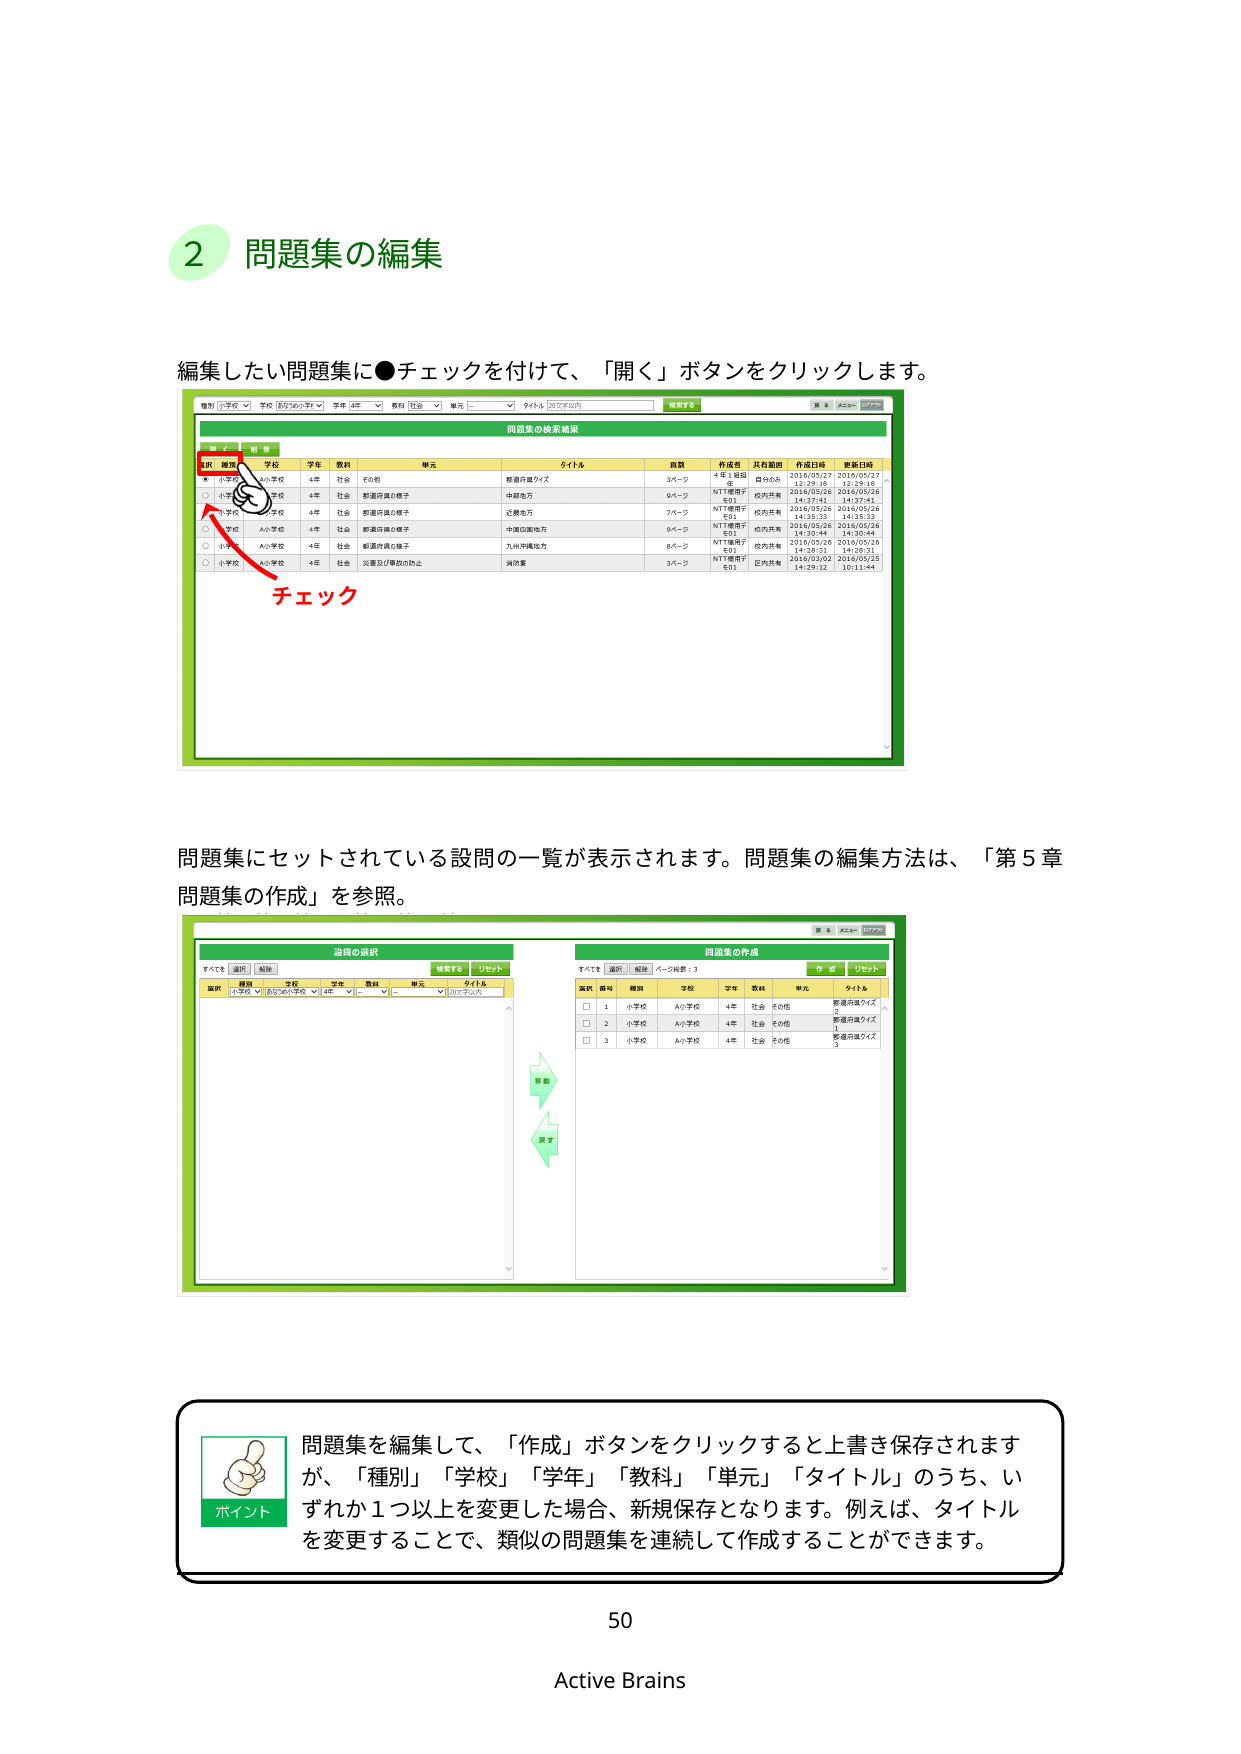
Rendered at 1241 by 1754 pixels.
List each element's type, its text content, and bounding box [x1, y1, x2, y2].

picture [177, 388, 909, 771]
text 問題集にセットされている設問の一覧が表示されます。問題集の編集方法は、「第５章 問題集の作成」を参照。 [177, 838, 1063, 913]
text 編集したい問題集に●チェックを付けて、「開く」ボタンをクリックします。 [177, 351, 1063, 388]
text ２ 問題集の編集 [177, 214, 1063, 289]
picture [201, 1436, 288, 1528]
picture [177, 913, 911, 1297]
